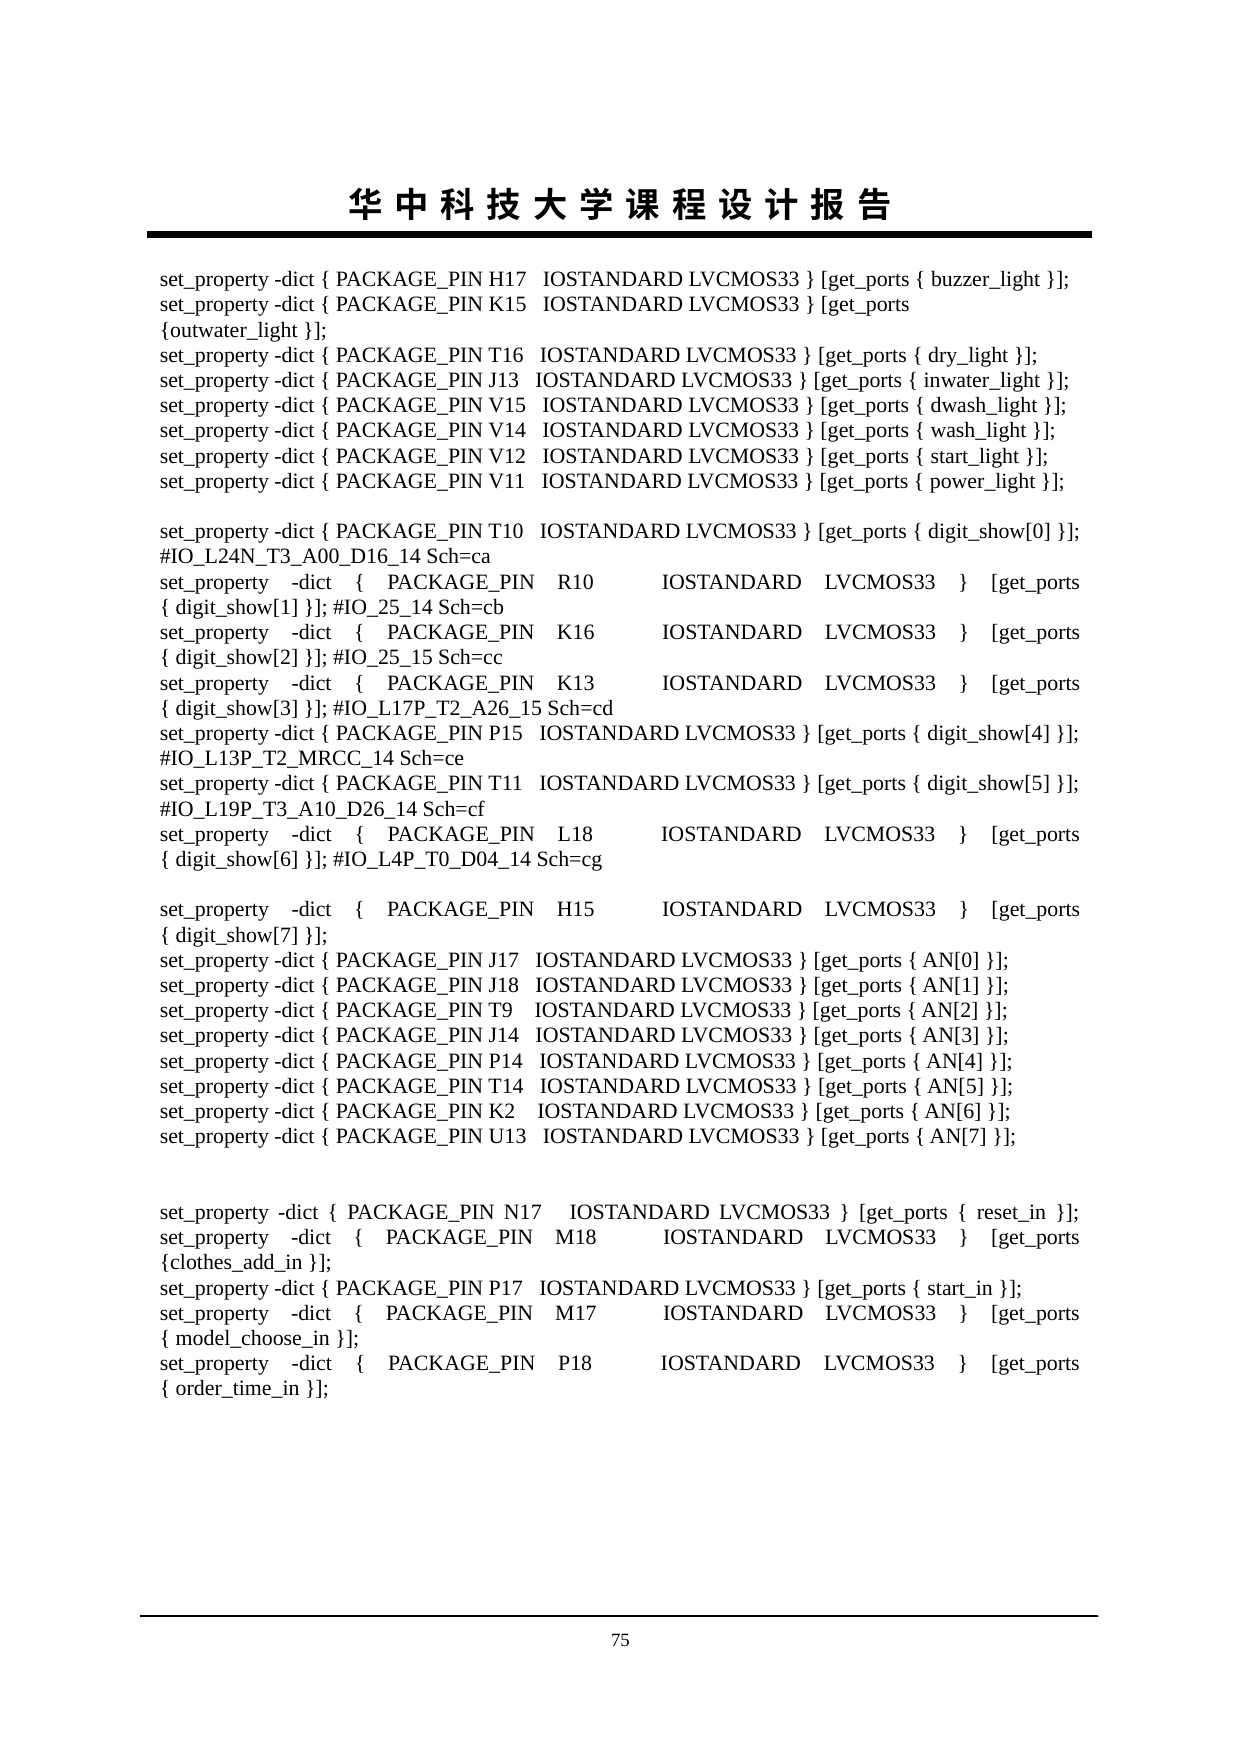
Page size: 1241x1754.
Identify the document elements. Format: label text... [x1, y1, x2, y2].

text set_property -dict { PACKAGE_PIN L18 IOSTANDARD LVCMOS33 } [get_ports { digit_show[6] }]; #IO_L4P_T0_D04_14 Sch=cg [159, 821, 1081, 871]
text set_property -dict { PACKAGE_PIN H15 IOSTANDARD LVCMOS33 } [get_ports { digit_show[7] }]; [159, 896, 1081, 947]
text {outwater_light }]; [159, 317, 1081, 342]
text set_property -dict { PACKAGE_PIN T11 IOSTANDARD LVCMOS33 } [get_ports { digit_show[5] }]; #IO_L19P_T3_A10_D26_14 Sch=cf [159, 770, 1081, 821]
text set_property -dict { PACKAGE_PIN N17 IOSTANDARD LVCMOS33 } [get_ports { reset_in }]; set_property -dict { PACKAGE_PIN M18 IOSTANDARD LVCMOS33 } [get_ports {clothes_add_in }]; [159, 1199, 1081, 1274]
text set_property -dict { PACKAGE_PIN P18 IOSTANDARD LVCMOS33 } [get_ports { order_time_in }]; [159, 1350, 1081, 1401]
text set_property -dict { PACKAGE_PIN T10 IOSTANDARD LVCMOS33 } [get_ports { digit_show[0] }]; #IO_L24N_T3_A00_D16_14 Sch=ca [159, 518, 1081, 569]
text set_property -dict { PACKAGE_PIN K13 IOSTANDARD LVCMOS33 } [get_ports { digit_show[3] }]; #IO_L17P_T2_A26_15 Sch=cd [159, 669, 1081, 720]
text set_property -dict { PACKAGE_PIN M17 IOSTANDARD LVCMOS33 } [get_ports { model_choose_in }]; [159, 1300, 1081, 1350]
text set_property -dict { PACKAGE_PIN V15 IOSTANDARD LVCMOS33 } [get_ports { dwash_light }]; [159, 392, 1081, 417]
text set_property -dict { PACKAGE_PIN J18 IOSTANDARD LVCMOS33 } [get_ports { AN[1] }]; [159, 972, 1081, 997]
text set_property -dict { PACKAGE_PIN V11 IOSTANDARD LVCMOS33 } [get_ports { power_light }]; [159, 468, 1081, 493]
text set_property -dict { PACKAGE_PIN H17 IOSTANDARD LVCMOS33 } [get_ports { buzzer_light }]; [159, 266, 1081, 291]
text set_property -dict { PACKAGE_PIN J14 IOSTANDARD LVCMOS33 } [get_ports { AN[3] }]; [159, 1022, 1081, 1048]
text set_property -dict { PACKAGE_PIN K15 IOSTANDARD LVCMOS33 } [get_ports [159, 291, 1081, 317]
text set_property -dict { PACKAGE_PIN T14 IOSTANDARD LVCMOS33 } [get_ports { AN[5] }]; [159, 1073, 1081, 1098]
text set_property -dict { PACKAGE_PIN V14 IOSTANDARD LVCMOS33 } [get_ports { wash_light }]; [159, 417, 1081, 443]
text set_property -dict { PACKAGE_PIN T16 IOSTANDARD LVCMOS33 } [get_ports { dry_light }]; [159, 342, 1081, 367]
text set_property -dict { PACKAGE_PIN K2 IOSTANDARD LVCMOS33 } [get_ports { AN[6] }]; [159, 1098, 1081, 1123]
text set_property -dict { PACKAGE_PIN P17 IOSTANDARD LVCMOS33 } [get_ports { start_in }]; [159, 1274, 1081, 1300]
text set_property -dict { PACKAGE_PIN P14 IOSTANDARD LVCMOS33 } [get_ports { AN[4] }]; [159, 1048, 1081, 1073]
text set_property -dict { PACKAGE_PIN K16 IOSTANDARD LVCMOS33 } [get_ports { digit_show[2] }]; #IO_25_15 Sch=cc [159, 619, 1081, 669]
text set_property -dict { PACKAGE_PIN T9 IOSTANDARD LVCMOS33 } [get_ports { AN[2] }]; [159, 997, 1081, 1022]
text set_property -dict { PACKAGE_PIN J17 IOSTANDARD LVCMOS33 } [get_ports { AN[0] }]; [159, 947, 1081, 972]
text set_property -dict { PACKAGE_PIN P15 IOSTANDARD LVCMOS33 } [get_ports { digit_show[4] }]; #IO_L13P_T2_MRCC_14 Sch=ce [159, 720, 1081, 770]
text set_property -dict { PACKAGE_PIN R10 IOSTANDARD LVCMOS33 } [get_ports { digit_show[1] }]; #IO_25_14 Sch=cb [159, 569, 1081, 619]
text set_property -dict { PACKAGE_PIN J13 IOSTANDARD LVCMOS33 } [get_ports { inwater_light }]; [159, 367, 1081, 392]
text set_property -dict { PACKAGE_PIN V12 IOSTANDARD LVCMOS33 } [get_ports { start_light }]; [159, 443, 1081, 468]
text set_property -dict { PACKAGE_PIN U13 IOSTANDARD LVCMOS33 } [get_ports { AN[7] }]; [159, 1123, 1081, 1148]
